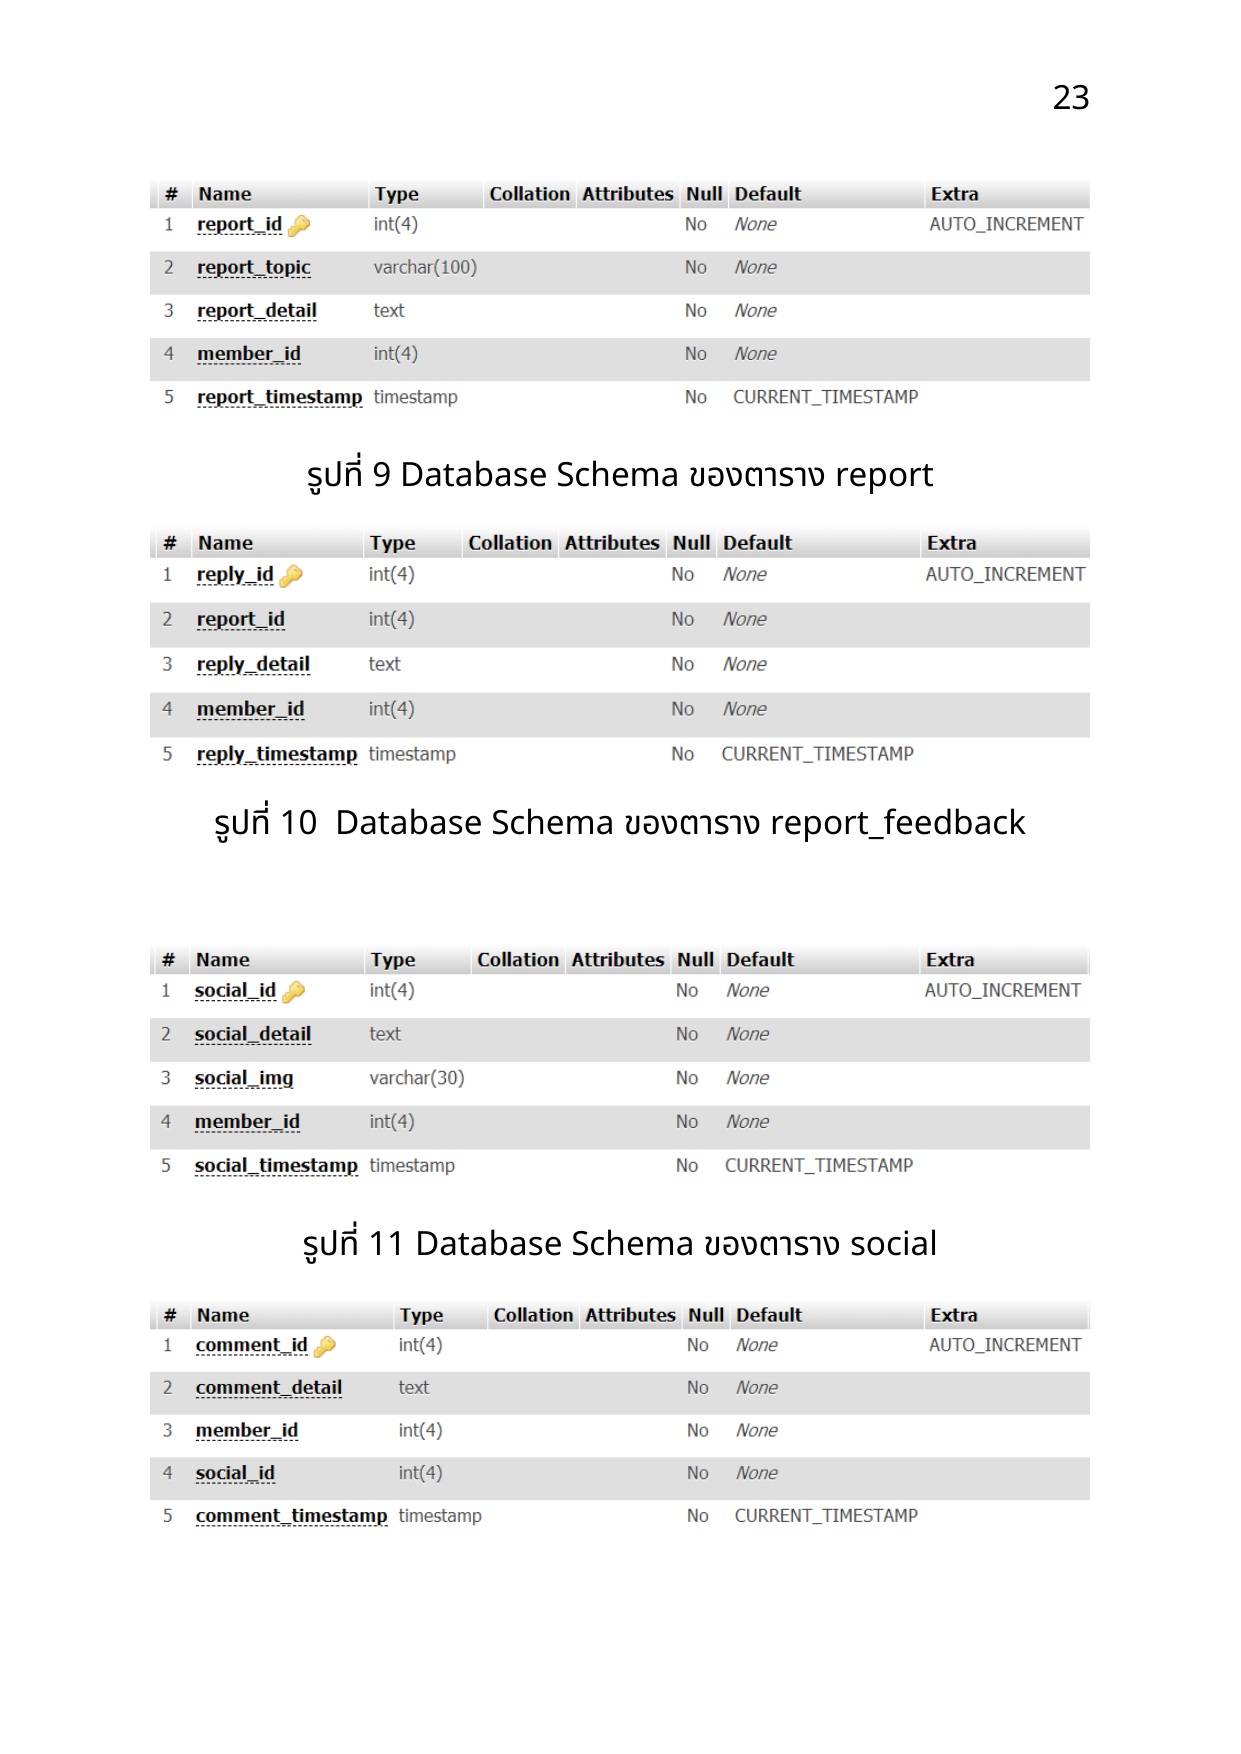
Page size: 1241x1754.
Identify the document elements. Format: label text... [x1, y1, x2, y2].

picture [150, 521, 1091, 779]
picture [150, 1291, 1091, 1545]
picture [150, 935, 1091, 1200]
picture [150, 164, 1091, 431]
text รูปที่ 9 Database Schema ของตาราง report [150, 450, 1090, 501]
